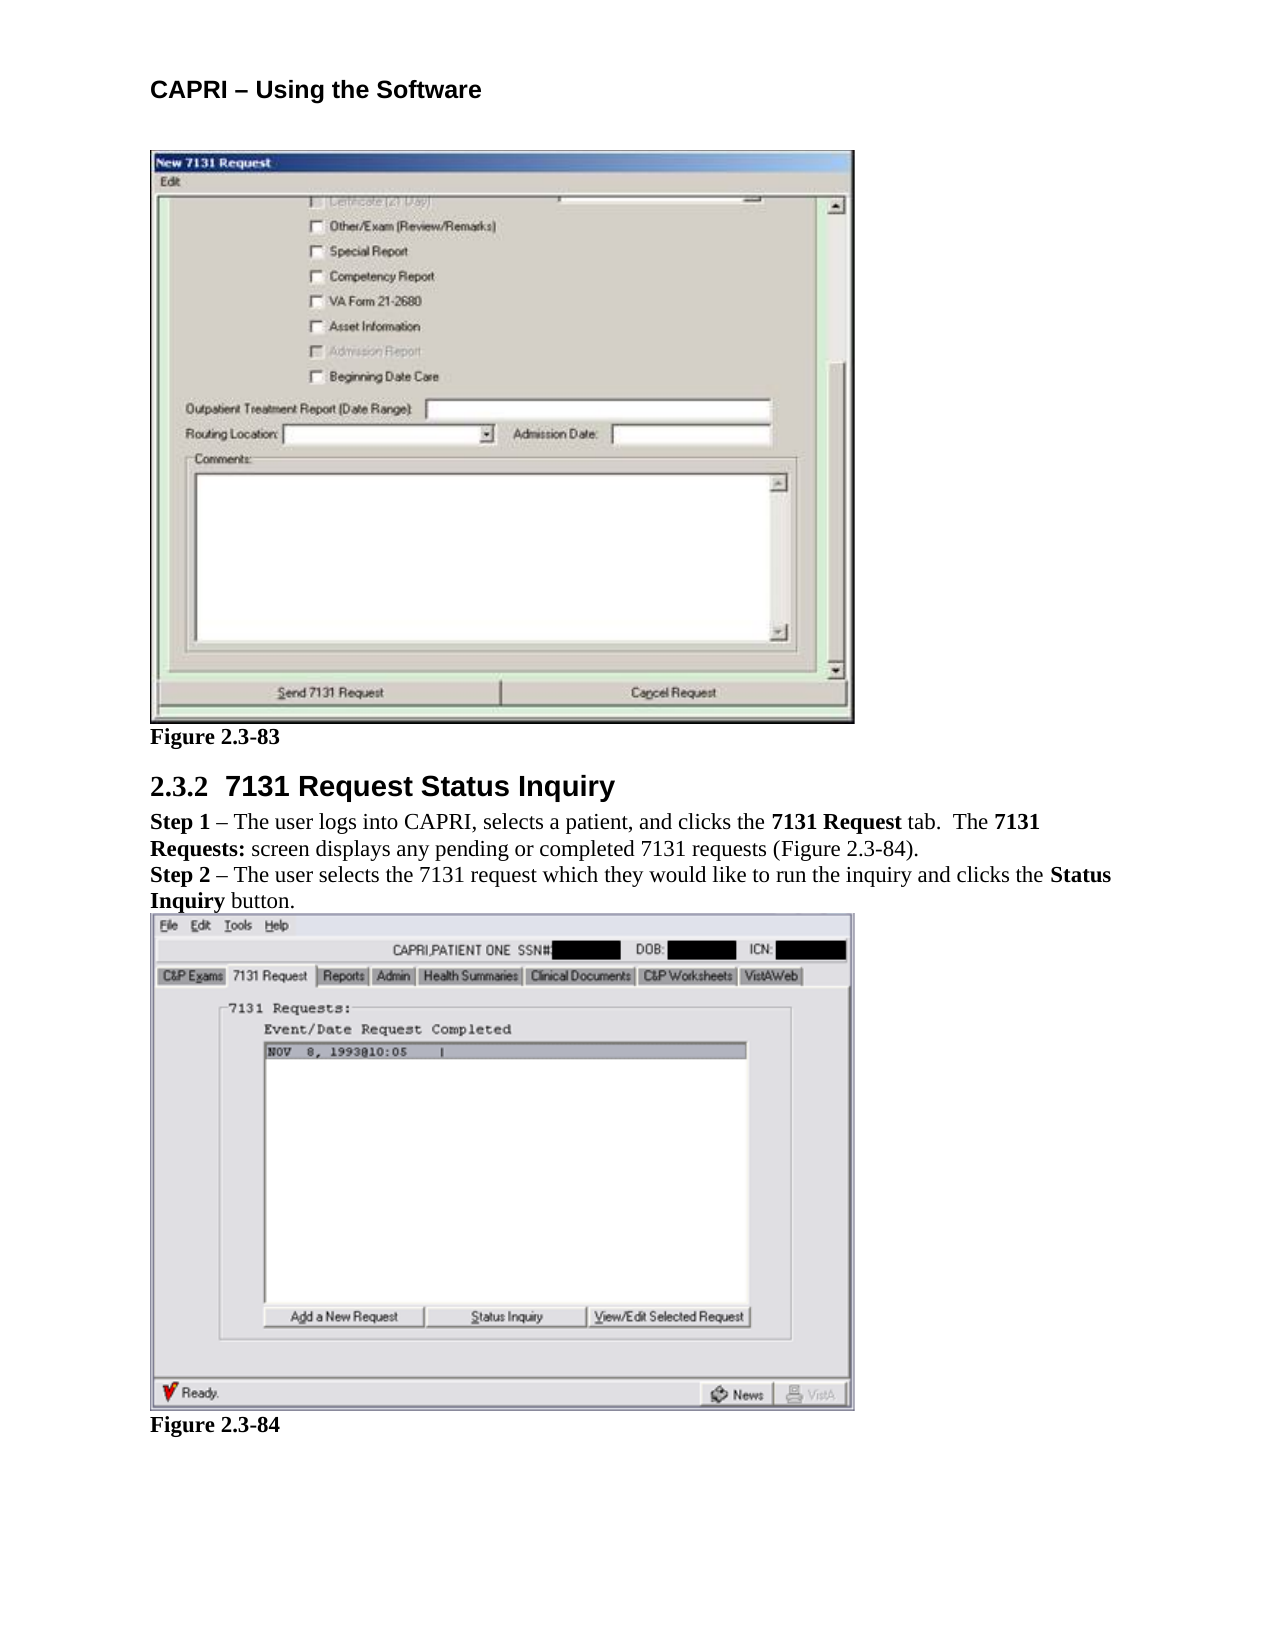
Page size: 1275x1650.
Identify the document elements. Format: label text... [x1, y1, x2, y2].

picture [150, 150, 855, 724]
subtitle 7131 Request Status Inquiry [150, 768, 1125, 802]
text Step 2 – The user selects the 7131 request which they would like to run the inquiry and clicks the Status Inquiry button. [150, 861, 1125, 914]
picture [150, 913, 855, 1411]
